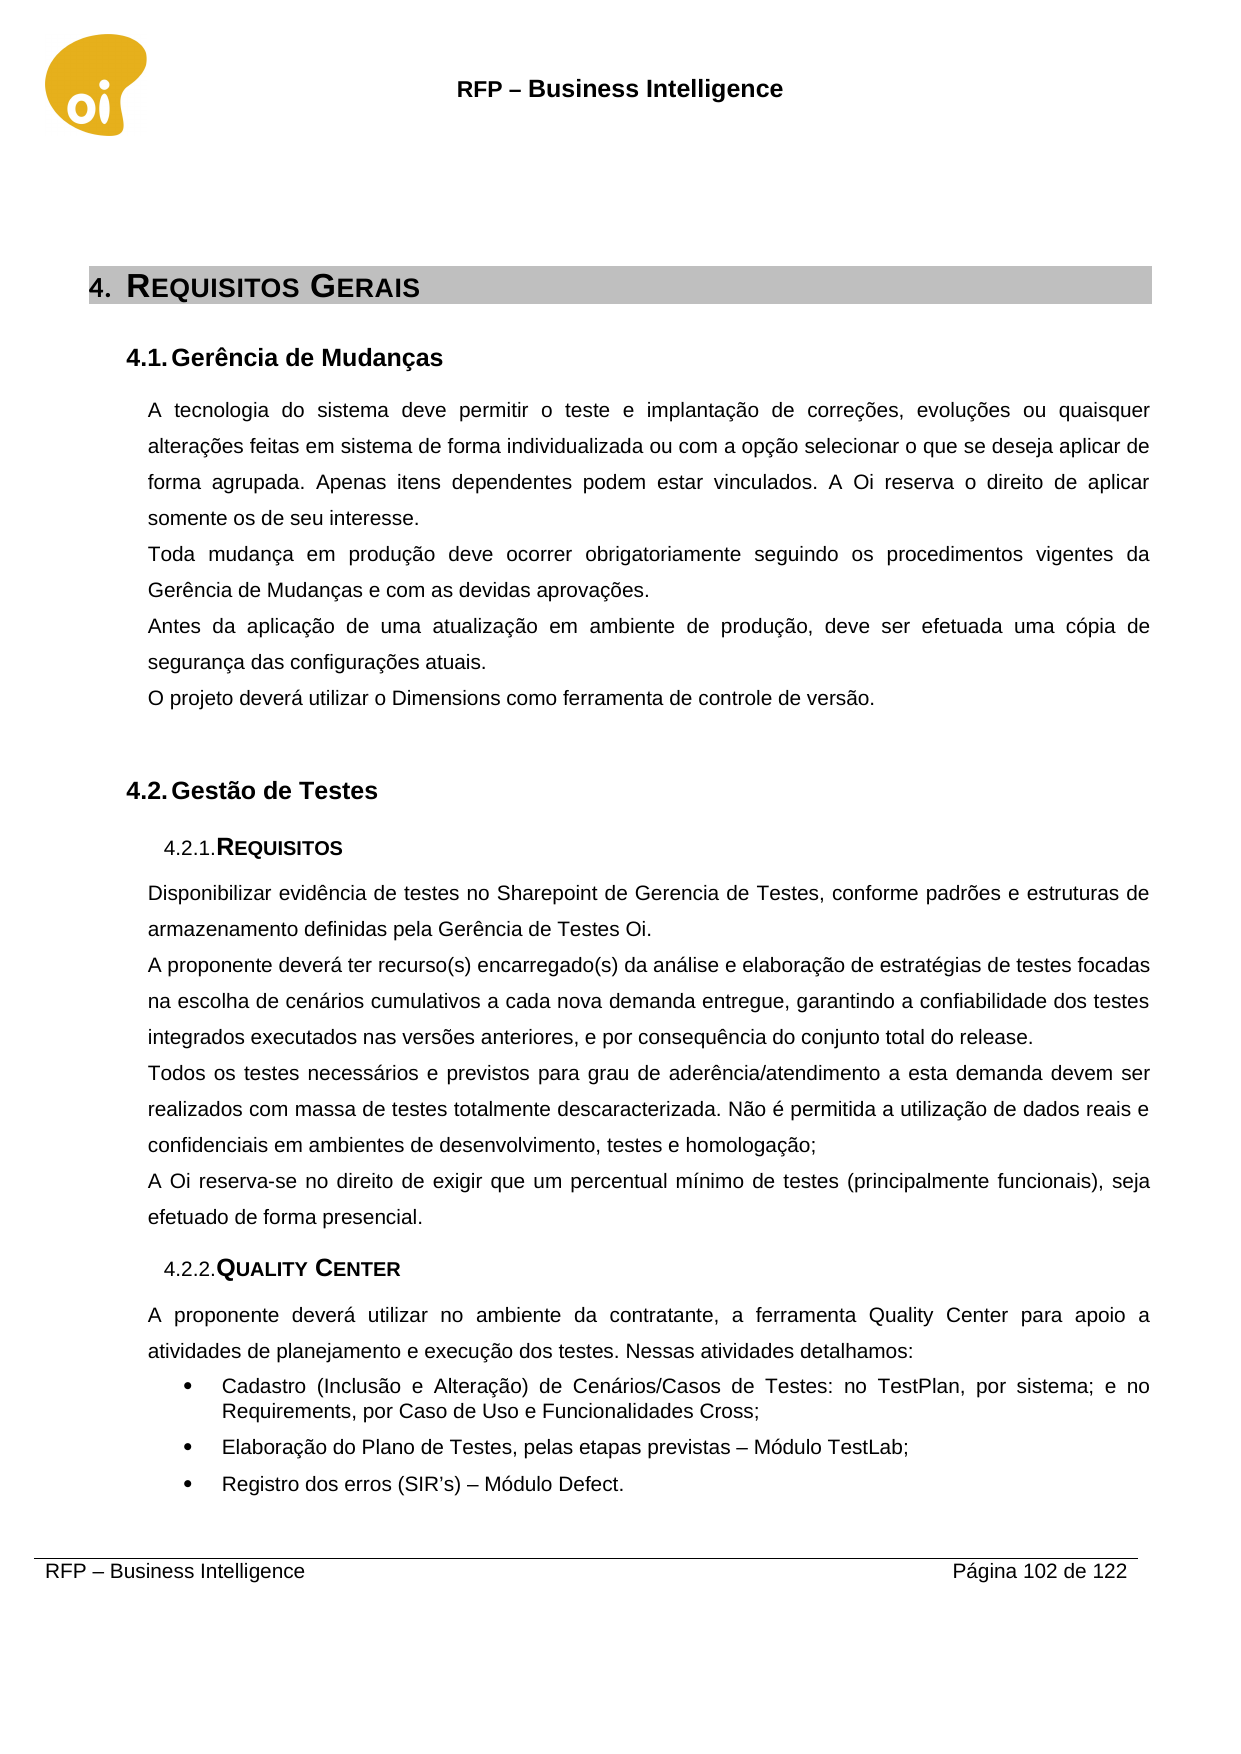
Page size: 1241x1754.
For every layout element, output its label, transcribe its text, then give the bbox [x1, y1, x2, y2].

list Registro dos erros (SIR’s) – Módulo Defect. [184, 1471, 1152, 1496]
text Toda mudança em produção deve ocorrer obrigatoriamente seguindo os procedimentos vigentes da Gerência de Mudanças e com as devidas aprovações. [148, 542, 1152, 602]
text A tecnologia do sistema deve permitir o teste e implantação de correções, evoluções ou quaisquer alterações feitas em sistema de forma individualizada ou com a opção selecionar o que se deseja aplicar de forma agrupada. Apenas itens dependentes podem estar vinculados. A Oi reserva o direito de aplicar somente os de seu interesse. [148, 398, 1152, 530]
subtitle Requisitos Gerais [89, 266, 1152, 304]
list Elaboração do Plano de Testes, pelas etapas previstas – Módulo TestLab; [184, 1435, 1152, 1459]
list Cadastro (Inclusão e Alteração) de Cenários/Casos de Testes: no TestPlan, por sistema; e no Requirements, por Caso de Uso e Funcionalidades Cross; [184, 1374, 1152, 1422]
subtitle Gerência de Mudanças [126, 342, 1152, 371]
subtitle Quality Center [164, 1253, 1152, 1282]
text A proponente deverá utilizar no ambiente da contratante, a ferramenta Quality Center para apoio a atividades de planejamento e execução dos testes. Nessas atividades detalhamos: [148, 1302, 1152, 1362]
text Antes da aplicação de uma atualização em ambiente de produção, deve ser efetuada uma cópia de segurança das configurações atuais. [148, 614, 1152, 674]
text O projeto deverá utilizar o Dimensions como ferramenta de controle de versão. [148, 686, 1152, 709]
subtitle Gestão de Testes [126, 776, 1152, 805]
text Todos os testes necessários e previstos para grau de aderência/atendimento a esta demanda devem ser realizados com massa de testes totalmente descaracterizada. Não é permitida a utilização de dados reais e confidenciais em ambientes de desenvolvimento, testes e homologação; [148, 1061, 1152, 1157]
text Disponibilizar evidência de testes no Sharepoint de Gerencia de Testes, conforme padrões e estruturas de armazenamento definidas pela Gerência de Testes Oi. [148, 881, 1152, 941]
text A proponente deverá ter recurso(s) encarregado(s) da análise e elaboração de estratégias de testes focadas na escolha de cenários cumulativos a cada nova demanda entregue, garantindo a confiabilidade dos testes integrados executados nas versões anteriores, e por consequência do conjunto total do release. [148, 953, 1152, 1049]
picture [45, 34, 147, 136]
subtitle Requisitos [164, 832, 1152, 861]
text A Oi reserva-se no direito de exigir que um percentual mínimo de testes (principalmente funcionais), seja efetuado de forma presencial. [148, 1169, 1152, 1229]
